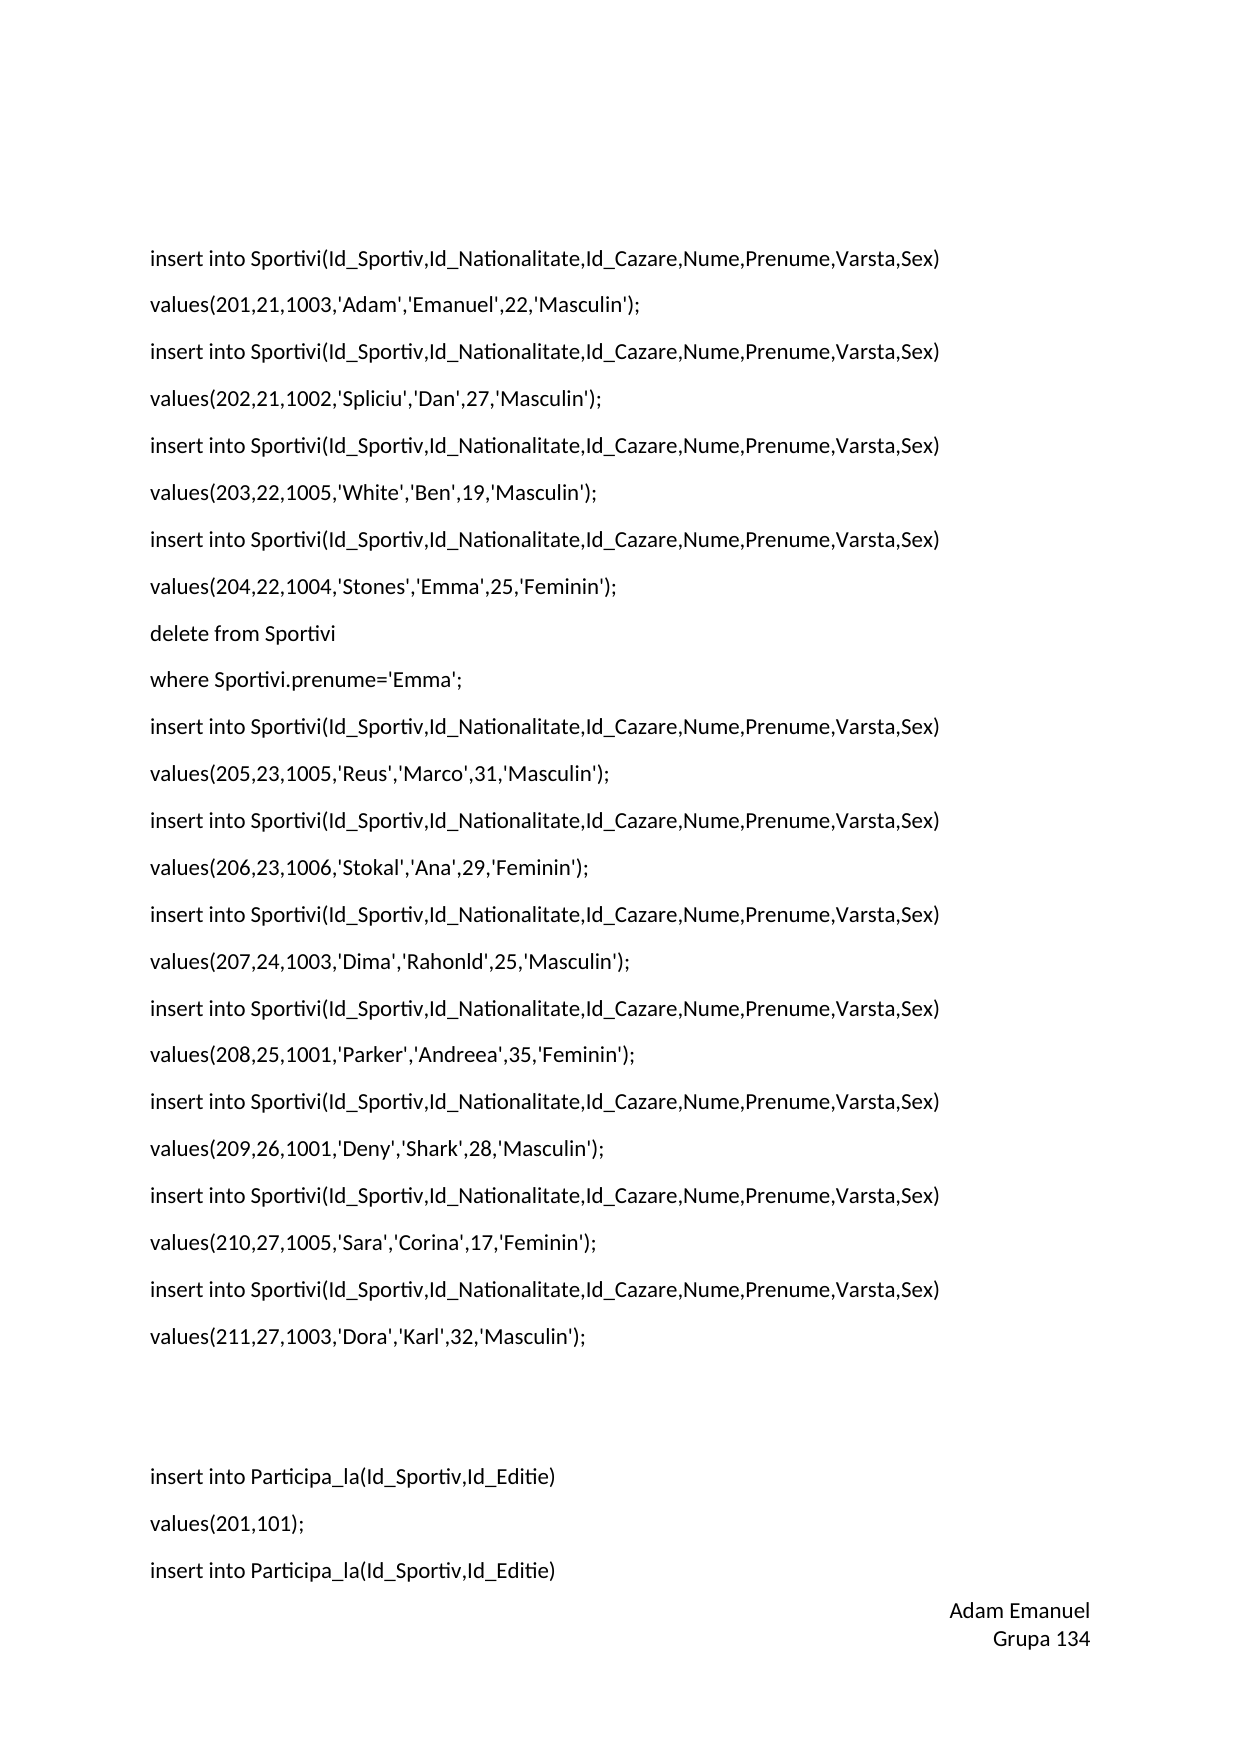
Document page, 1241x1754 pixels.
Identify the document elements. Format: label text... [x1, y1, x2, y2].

text insert into Sportivi(Id_Sportiv,Id_Nationalitate,Id_Cazare,Nume,Prenume,Varsta,Sex) [150, 1181, 1090, 1209]
text values(203,22,1005,'White','Ben',19,'Masculin'); [150, 478, 1090, 506]
text insert into Sportivi(Id_Sportiv,Id_Nationalitate,Id_Cazare,Nume,Prenume,Varsta,Sex) [150, 994, 1090, 1022]
text insert into Sportivi(Id_Sportiv,Id_Nationalitate,Id_Cazare,Nume,Prenume,Varsta,Sex) [150, 712, 1090, 741]
text insert into Sportivi(Id_Sportiv,Id_Nationalitate,Id_Cazare,Nume,Prenume,Varsta,Sex) [150, 337, 1090, 366]
text values(201,21,1003,'Adam','Emanuel',22,'Masculin'); [150, 291, 1090, 319]
text values(207,24,1003,'Dima','Rahonld',25,'Masculin'); [150, 947, 1090, 975]
text values(206,23,1006,'Stokal','Ana',29,'Feminin'); [150, 853, 1090, 881]
text values(211,27,1003,'Dora','Karl',32,'Masculin'); [150, 1322, 1090, 1350]
text values(209,26,1001,'Deny','Shark',28,'Masculin'); [150, 1134, 1090, 1162]
text delete from Sportivi [150, 619, 1090, 647]
text insert into Sportivi(Id_Sportiv,Id_Nationalitate,Id_Cazare,Nume,Prenume,Varsta,Sex) [150, 1275, 1090, 1303]
text insert into Sportivi(Id_Sportiv,Id_Nationalitate,Id_Cazare,Nume,Prenume,Varsta,Sex) [150, 1087, 1090, 1116]
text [150, 1462, 1090, 1491]
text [150, 1556, 1090, 1584]
text values(210,27,1005,'Sara','Corina',17,'Feminin'); [150, 1228, 1090, 1256]
text values(208,25,1001,'Parker','Andreea',35,'Feminin'); [150, 1041, 1090, 1069]
text insert into Sportivi(Id_Sportiv,Id_Nationalitate,Id_Cazare,Nume,Prenume,Varsta,Sex) [150, 806, 1090, 834]
text insert into Sportivi(Id_Sportiv,Id_Nationalitate,Id_Cazare,Nume,Prenume,Varsta,Sex) [150, 431, 1090, 459]
text insert into Sportivi(Id_Sportiv,Id_Nationalitate,Id_Cazare,Nume,Prenume,Varsta,Sex) [150, 900, 1090, 928]
text insert into Sportivi(Id_Sportiv,Id_Nationalitate,Id_Cazare,Nume,Prenume,Varsta,Sex) [150, 244, 1090, 272]
text insert into Sportivi(Id_Sportiv,Id_Nationalitate,Id_Cazare,Nume,Prenume,Varsta,Sex) [150, 525, 1090, 553]
text values(201,101); [150, 1509, 1090, 1537]
text values(202,21,1002,'Spliciu','Dan',27,'Masculin'); [150, 384, 1090, 412]
text values(204,22,1004,'Stones','Emma',25,'Feminin'); [150, 572, 1090, 600]
text where Sportivi.prenume='Emma'; [150, 666, 1090, 694]
text values(205,23,1005,'Reus','Marco',31,'Masculin'); [150, 759, 1090, 787]
